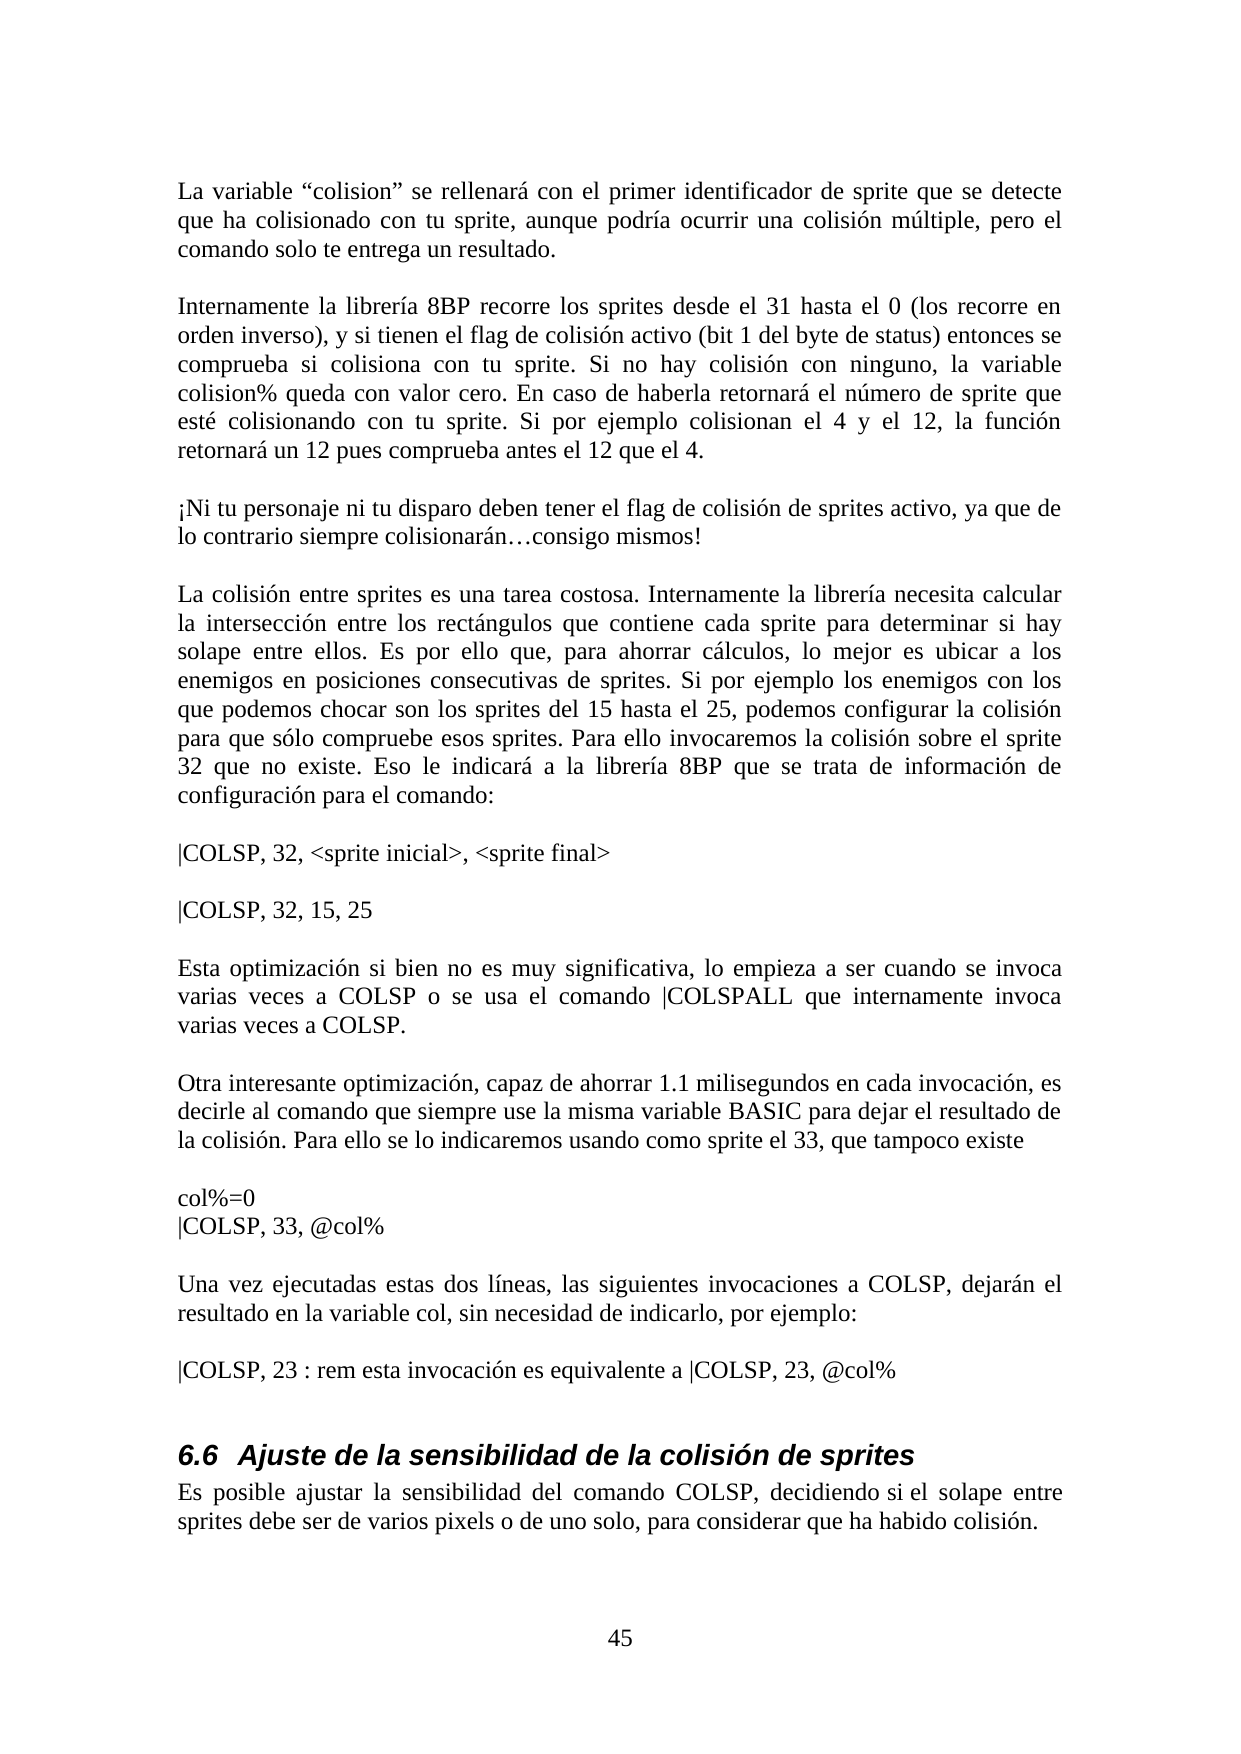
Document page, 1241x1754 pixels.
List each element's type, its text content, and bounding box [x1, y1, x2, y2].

text Una vez ejecutadas estas dos líneas, las siguientes invocaciones a COLSP, dejarán el resultado en la variable col, sin necesidad de indicarlo, por ejemplo: [177, 1269, 1063, 1326]
text Otra interesante optimización, capaz de ahorrar 1.1 milisegundos en cada invocación, es decirle al comando que siempre use la misma variable BASIC para dejar el resultado de la colisión. Para ello se lo indicaremos usando como sprite el 33, que tampoco existe [177, 1068, 1063, 1154]
text La variable “colision” se rellenará con el primer identificador de sprite que se detecte que ha colisionado con tu sprite, aunque podría ocurrir una colisión múltiple, pero el comando solo te entrega un resultado. [177, 176, 1063, 263]
text ¡Ni tu personaje ni tu disparo deben tener el flag de colisión de sprites activo, ya que de lo contrario siempre colisionarán…consigo mismos! [177, 493, 1063, 550]
text col%=0 [177, 1183, 1063, 1211]
text |COLSP, 33, @col% [177, 1211, 1063, 1240]
text Esta optimización si bien no es muy significativa, lo empieza a ser cuando se invoca varias veces a COLSP o se usa el comando |COLSPALL que internamente invoca varias veces a COLSP. [177, 953, 1063, 1039]
text |COLSP, 32, <sprite inicial>, <sprite final> [177, 838, 1063, 866]
text Internamente la librería 8BP recorre los sprites desde el 31 hasta el 0 (los recorre en orden inverso), y si tienen el flag de colisión activo (bit 1 del byte de status) entonces se comprueba si colisiona con tu sprite. Si no hay colisión con ninguno, la variable colision% queda con valor cero. En caso de haberla retornará el número de sprite que esté colisionando con tu sprite. Si por ejemplo colisionan el 4 y el 12, la función retornará un 12 pues comprueba antes el 12 que el 4. [177, 291, 1063, 464]
text |COLSP, 32, 15, 25 [177, 895, 1063, 924]
text |COLSP, 23 : rem esta invocación es equivalente a |COLSP, 23, @col% [177, 1355, 1063, 1384]
text Es posible ajustar la sensibilidad del comando COLSP, decidiendo si el solape entre sprites debe ser de varios pixels o de uno solo, para considerar que ha habido colisión. [177, 1477, 1063, 1535]
text La colisión entre sprites es una tarea costosa. Internamente la librería necesita calcular la intersección entre los rectángulos que contiene cada sprite para determinar si hay solape entre ellos. Es por ello que, para ahorrar cálculos, lo mejor es ubicar a los enemigos en posiciones consecutivas de sprites. Si por ejemplo los enemigos con los que podemos chocar son los sprites del 15 hasta el 25, podemos configurar la colisión para que sólo compruebe esos sprites. Para ello invocaremos la colisión sobre el sprite 32 que no existe. Eso le indicará a la librería 8BP que se trata de información de configuración para el comando: [177, 579, 1063, 809]
subtitle Ajuste de la sensibilidad de la colisión de sprites [177, 1438, 1063, 1471]
